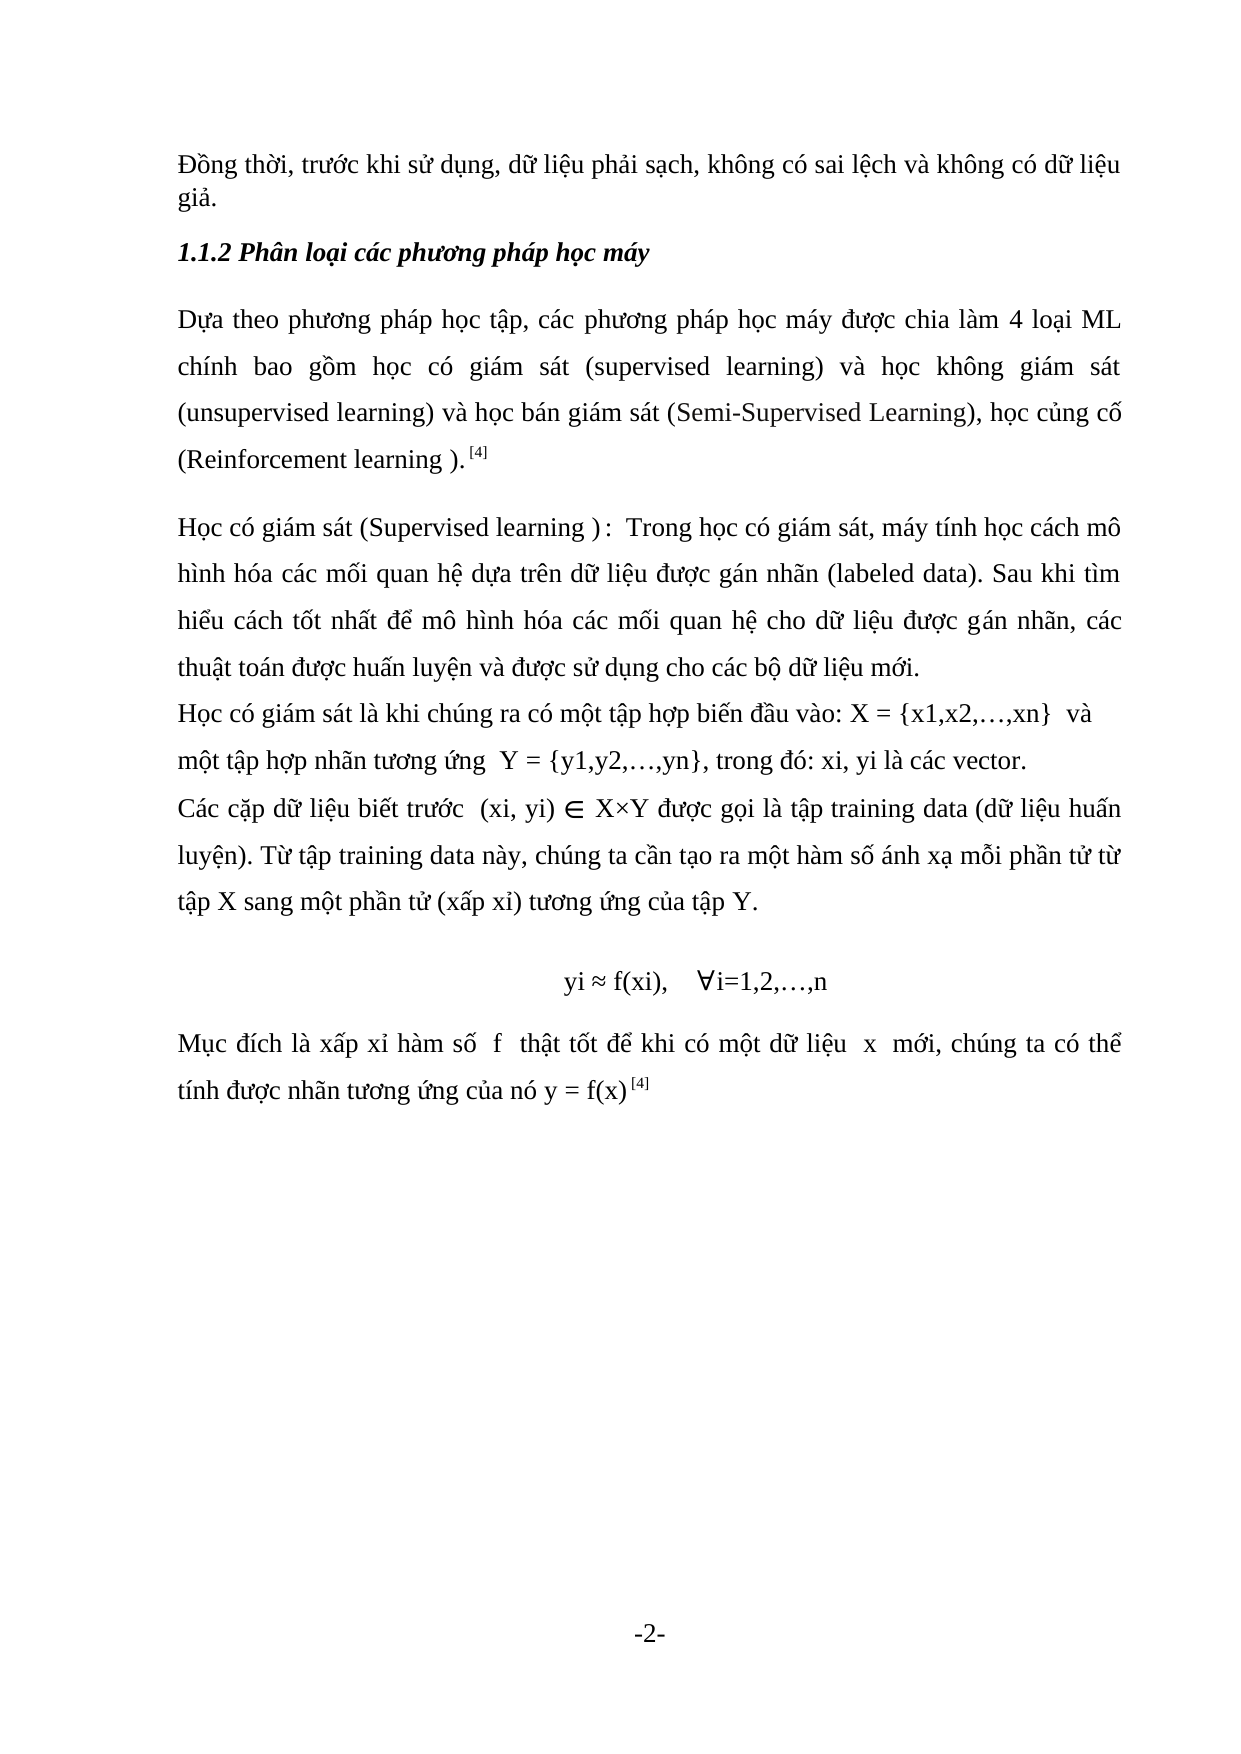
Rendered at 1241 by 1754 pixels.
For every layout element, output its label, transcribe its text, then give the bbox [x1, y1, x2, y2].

text Học có giám sát (Supervised learning ) : Trong học có giám sát, máy tính học cách mô hình hóa các mối quan hệ dựa trên dữ liệu được gán nhãn (labeled data). Sau khi tìm hiểu cách tốt nhất để mô hình hóa các mối quan hệ cho dữ liệu được gán nhãn, các thuật toán được huấn luyện và được sử dụng cho các bộ dữ liệu mới. [177, 511, 1122, 682]
text Dựa theo phương pháp học tập, các phương pháp học máy được chia làm 4 loại ML chính bao gồm học có giám sát (supervised learning) và học không giám sát (unsupervised learning) và học bán giám sát (Semi-Supervised Learning), học củng cố (Reinforcement learning ). [4] [177, 303, 1122, 474]
text Các cặp dữ liệu biết trước (xi, yi) ∈ X×Y được gọi là tập training data (dữ liệu huấn luyện). Từ tập training data này, chúng ta cần tạo ra một hàm số ánh xạ mỗi phần tử từ tập X sang một phần tử (xấp xỉ) tương ứng của tập Y. [177, 791, 1122, 917]
text yi ≈ f(xi), ∀i=1,2,…,n [252, 963, 1122, 996]
text Học có giám sát là khi chúng ra có một tập hợp biến đầu vào: X = {x1,x2,…,xn} và một tập hợp nhãn tương ứng Y = {y1,y2,…,yn}, trong đó: xi, yi là các vector. [177, 697, 1122, 775]
subtitle 1.1.2 Phân loại các phương pháp học máy [177, 236, 1122, 267]
text Đồng thời, trước khi sử dụng, dữ liệu phải sạch, không có sai lệch và không có dữ liệu giả. [177, 148, 1122, 212]
text Mục đích là xấp xỉ hàm số f thật tốt để khi có một dữ liệu x mới, chúng ta có thể tính được nhãn tương ứng của nó y = f(x) [4] [177, 1027, 1122, 1105]
